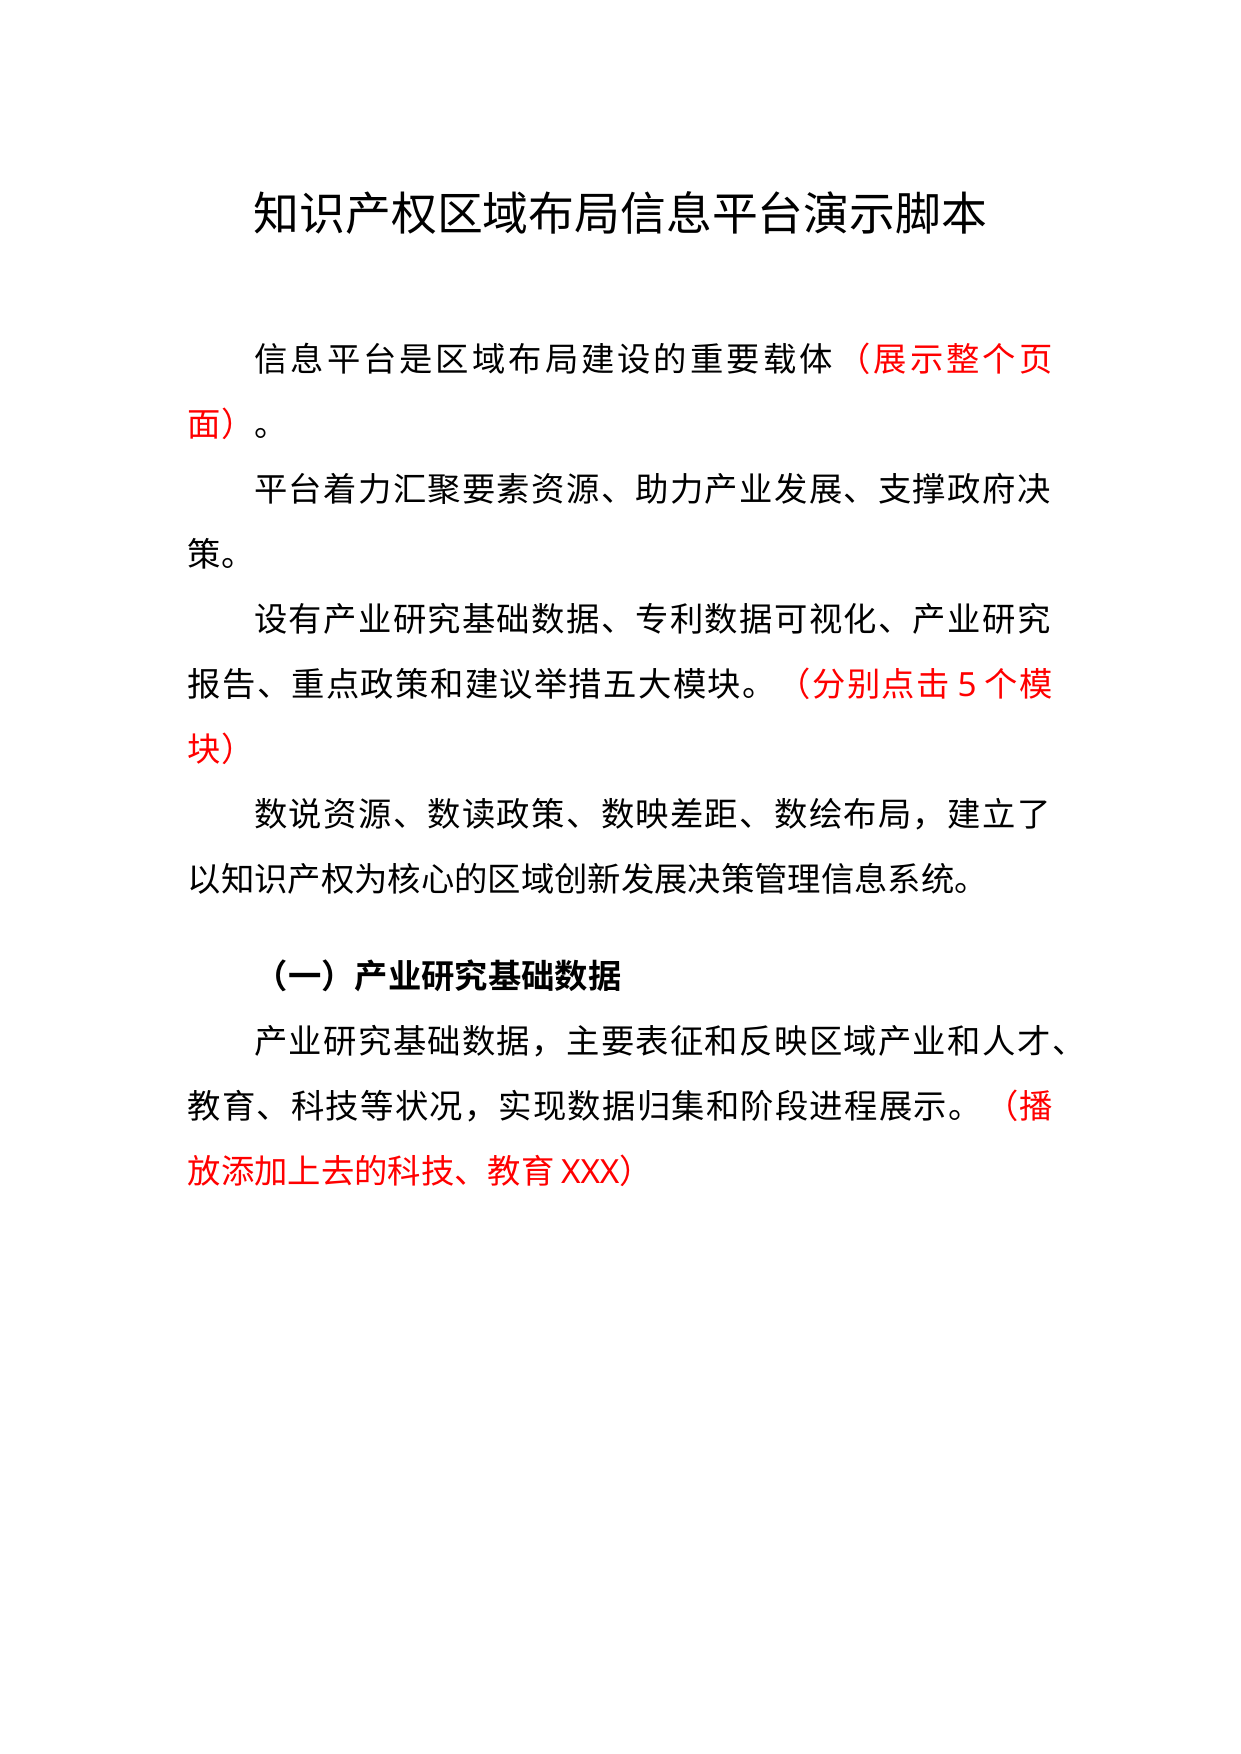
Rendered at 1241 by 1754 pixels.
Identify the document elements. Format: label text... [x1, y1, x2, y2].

text 产业研究基础数据，主要表征和反映区域产业和人才、教育、科技等状况，实现数据归集和阶段进程展示。（播放添加上去的科技、教育XXX） [187, 1007, 1053, 1202]
text 数说资源、数读政策、数映差距、数绘布局，建立了以知识产权为核心的区域创新发展决策管理信息系统。 [187, 779, 1053, 909]
text 知识产权区域布局信息平台演示脚本 [187, 162, 1053, 259]
text 平台着力汇聚要素资源、助力产业发展、支撑政府决策。 [187, 454, 1053, 584]
text 信息平台是区域布局建设的重要载体（展示整个页面）。 [187, 324, 1053, 454]
text （一）产业研究基础数据 [187, 942, 1053, 1007]
text 设有产业研究基础数据、专利数据可视化、产业研究报告、重点政策和建议举措五大模块。（分别点击5个模块） [187, 584, 1053, 779]
